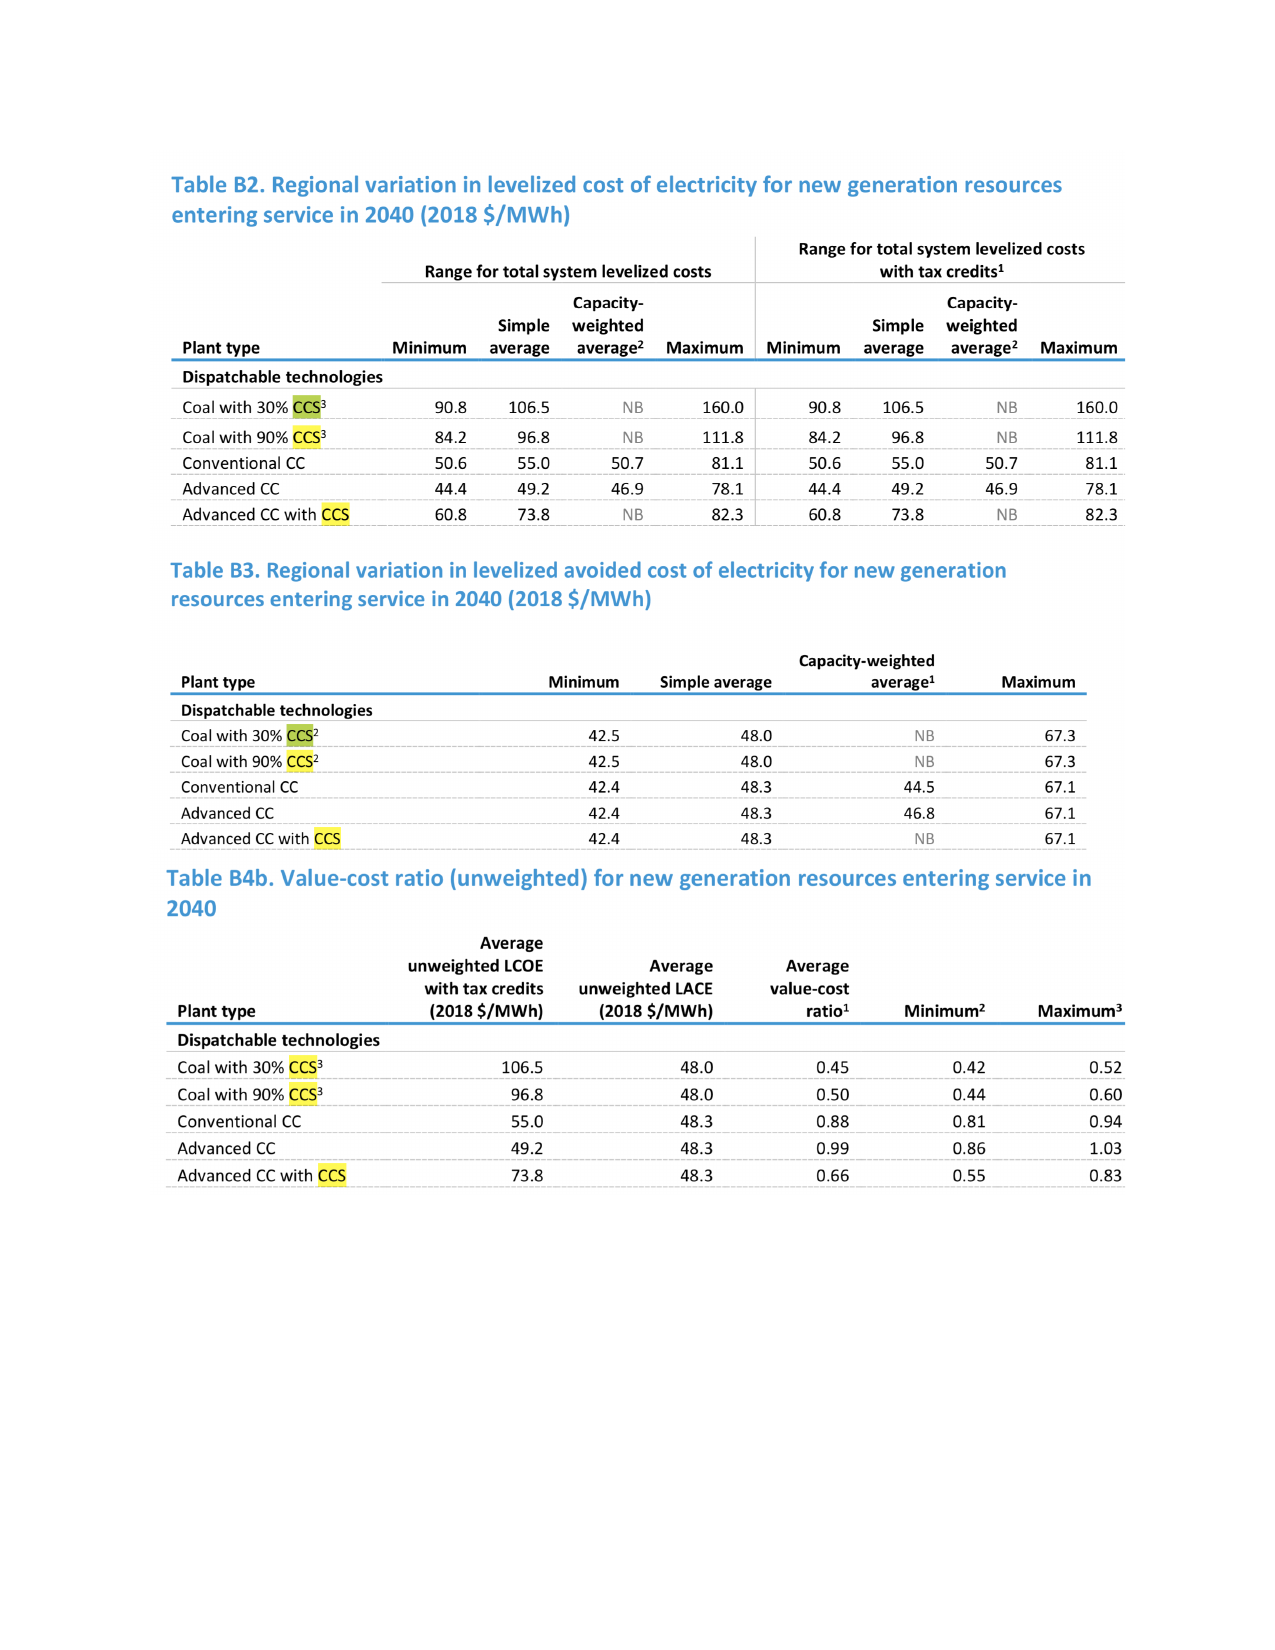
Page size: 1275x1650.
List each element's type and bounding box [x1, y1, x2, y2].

picture [150, 150, 1125, 1195]
